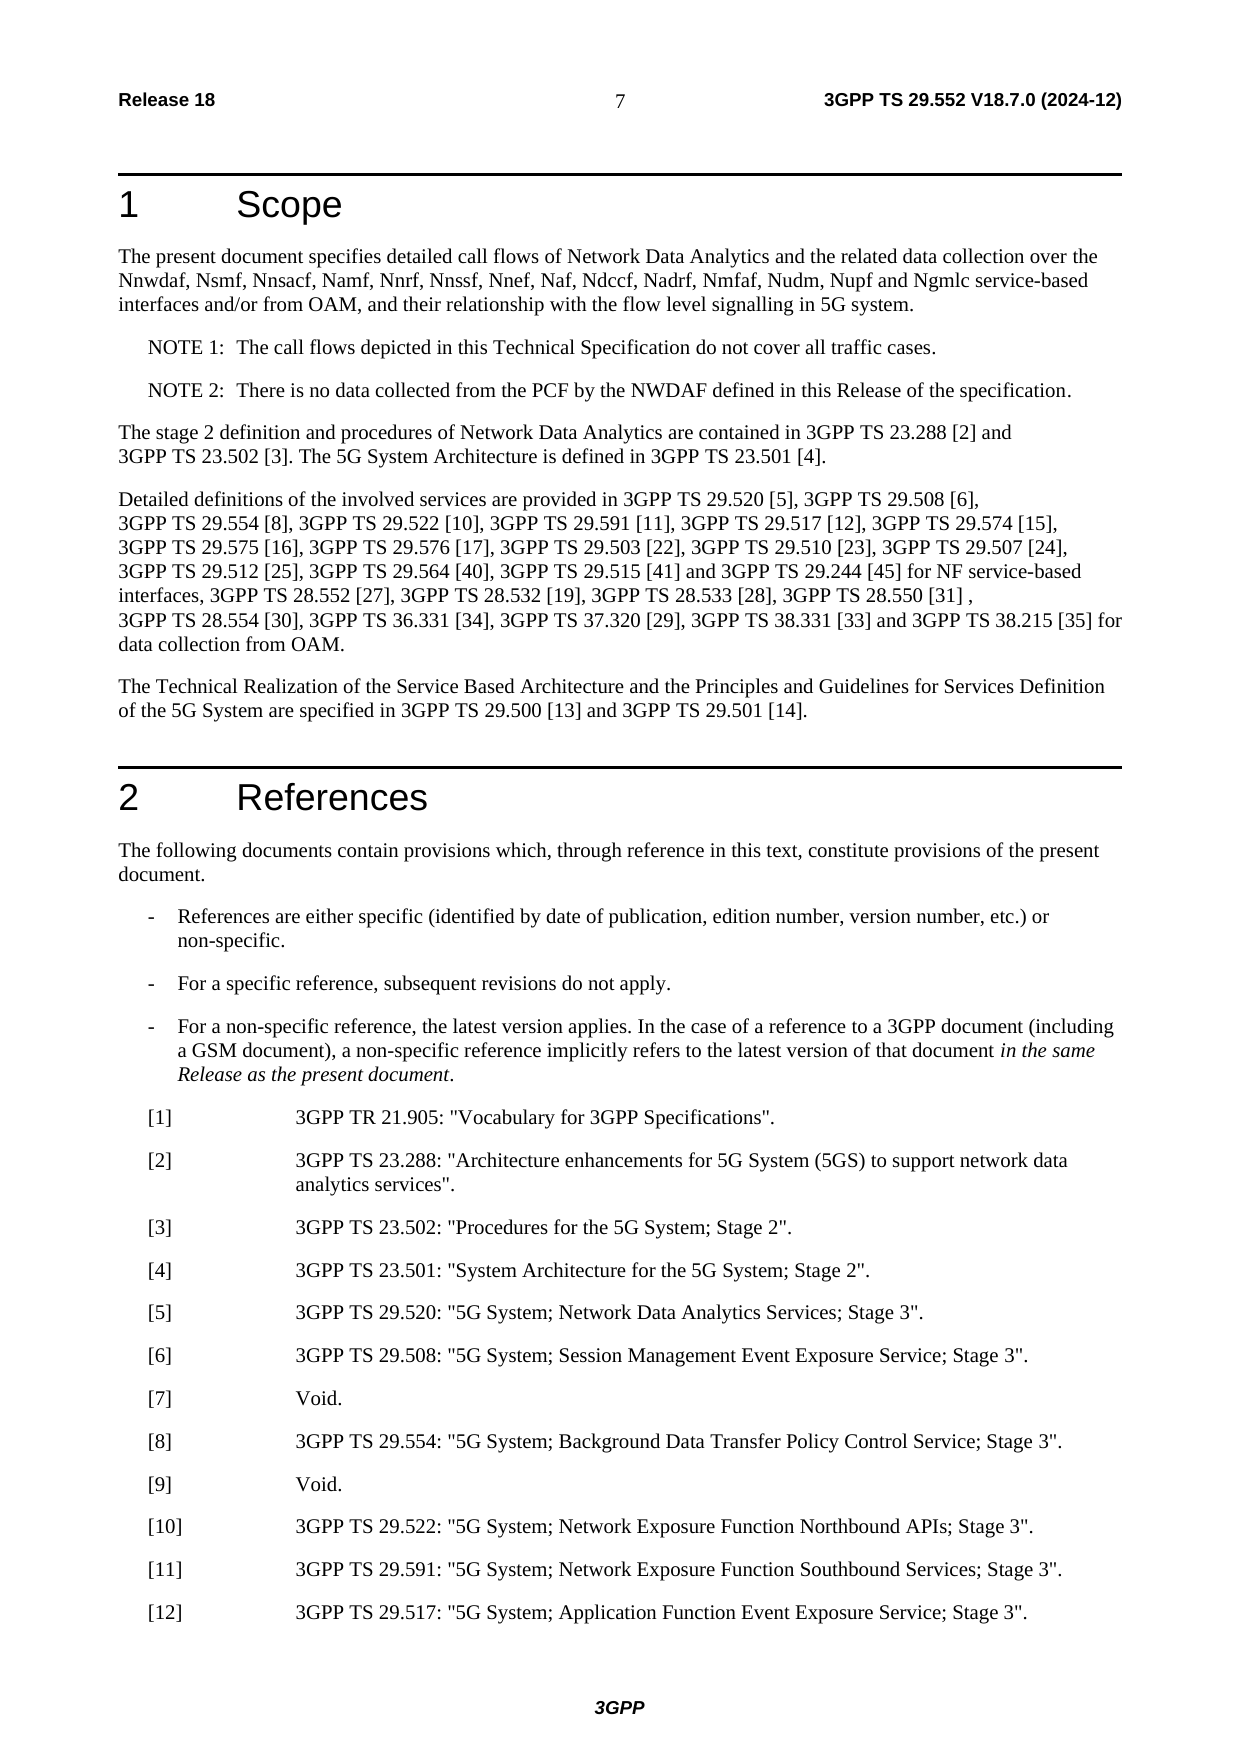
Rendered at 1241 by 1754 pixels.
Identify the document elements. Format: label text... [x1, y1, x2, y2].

text Detailed definitions of the involved services are provided in 3GPP TS 29.520 [5], 3GPP TS 29.508 [6], 3GPP TS 29.554 [8], 3GPP TS 29.522 [10], 3GPP TS 29.591 [11], 3GPP TS 29.517 [12], 3GPP TS 29.574 [15], 3GPP TS 29.575 [16], 3GPP TS 29.576 [17], 3GPP TS 29.503 [22], 3GPP TS 29.510 [23], 3GPP TS 29.507 [24], 3GPP TS 29.512 [25], 3GPP TS 29.564 [40], 3GPP TS 29.515 [41] and 3GPP TS 29.244 [45] for NF service-based interfaces, 3GPP TS 28.552 [27], 3GPP TS 28.532 [19], 3GPP TS 28.533 [28], 3GPP TS 28.550 [31] , 3GPP TS 28.554 [30], 3GPP TS 36.331 [34], 3GPP TS 37.320 [29], 3GPP TS 38.331 [33] and 3GPP TS 38.215 [35] for data collection from OAM. [118, 487, 1122, 656]
text [1] 3GPP TR 21.905: "Vocabulary for 3GPP Specifications". [148, 1105, 1122, 1129]
text [2] 3GPP TS 23.288: "Architecture enhancements for 5G System (5GS) to support network data analytics services". [148, 1148, 1122, 1196]
text [10] 3GPP TS 29.522: "5G System; Network Exposure Function Northbound APIs; Stage 3". [148, 1514, 1122, 1538]
text [8] 3GPP TS 29.554: "5G System; Background Data Transfer Policy Control Service; Stage 3". [148, 1429, 1122, 1453]
text [3] 3GPP TS 23.502: "Procedures for the 5G System; Stage 2". [148, 1215, 1122, 1239]
text - For a specific reference, subsequent revisions do not apply. [148, 971, 1122, 995]
text The present document specifies detailed call flows of Network Data Analytics and the related data collection over the Nnwdaf, Nsmf, Nnsacf, Namf, Nnrf, Nnssf, Nnef, Naf, Ndccf, Nadrf, Nmfaf, Nudm, Nupf and Ngmlc service-based interfaces and/or from OAM, and their relationship with the flow level signalling in 5G system. [118, 244, 1122, 316]
text [7] Void. [148, 1386, 1122, 1410]
text NOTE 2: There is no data collected from the PCF by the NWDAF defined in this Release of the specification. [148, 377, 1122, 402]
text [4] 3GPP TS 23.501: "System Architecture for the 5G System; Stage 2". [148, 1257, 1122, 1282]
text [5] 3GPP TS 29.520: "5G System; Network Data Analytics Services; Stage 3". [148, 1300, 1122, 1324]
text The Technical Realization of the Service Based Architecture and the Principles and Guidelines for Services Definition of the 5G System are specified in 3GPP TS 29.500 [13] and 3GPP TS 29.501 [14]. [118, 674, 1122, 722]
text [9] Void. [148, 1472, 1122, 1496]
subtitle 2 References [118, 769, 1122, 819]
text The following documents contain provisions which, through reference in this text, constitute provisions of the present document. [118, 837, 1122, 886]
text - For a non-specific reference, the latest version applies. In the case of a reference to a 3GPP document (including a GSM document), a non-specific reference implicitly refers to the latest version of that document in the same Release as the present document. [148, 1014, 1122, 1086]
text [6] 3GPP TS 29.508: "5G System; Session Management Event Exposure Service; Stage 3". [148, 1343, 1122, 1367]
text The stage 2 definition and procedures of Network Data Analytics are contained in 3GPP TS 23.288 [2] and 3GPP TS 23.502 [3]. The 5G System Architecture is defined in 3GPP TS 23.501 [4]. [118, 420, 1122, 468]
text [12] 3GPP TS 29.517: "5G System; Application Function Event Exposure Service; Stage 3". [148, 1600, 1122, 1624]
text [11] 3GPP TS 29.591: "5G System; Network Exposure Function Southbound Services; Stage 3". [148, 1557, 1122, 1581]
subtitle 1 Scope [118, 176, 1122, 225]
text - References are either specific (identified by date of publication, edition number, version number, etc.) or non-specific. [148, 904, 1122, 952]
text NOTE 1: The call flows depicted in this Technical Specification do not cover all traffic cases. [148, 335, 1122, 359]
